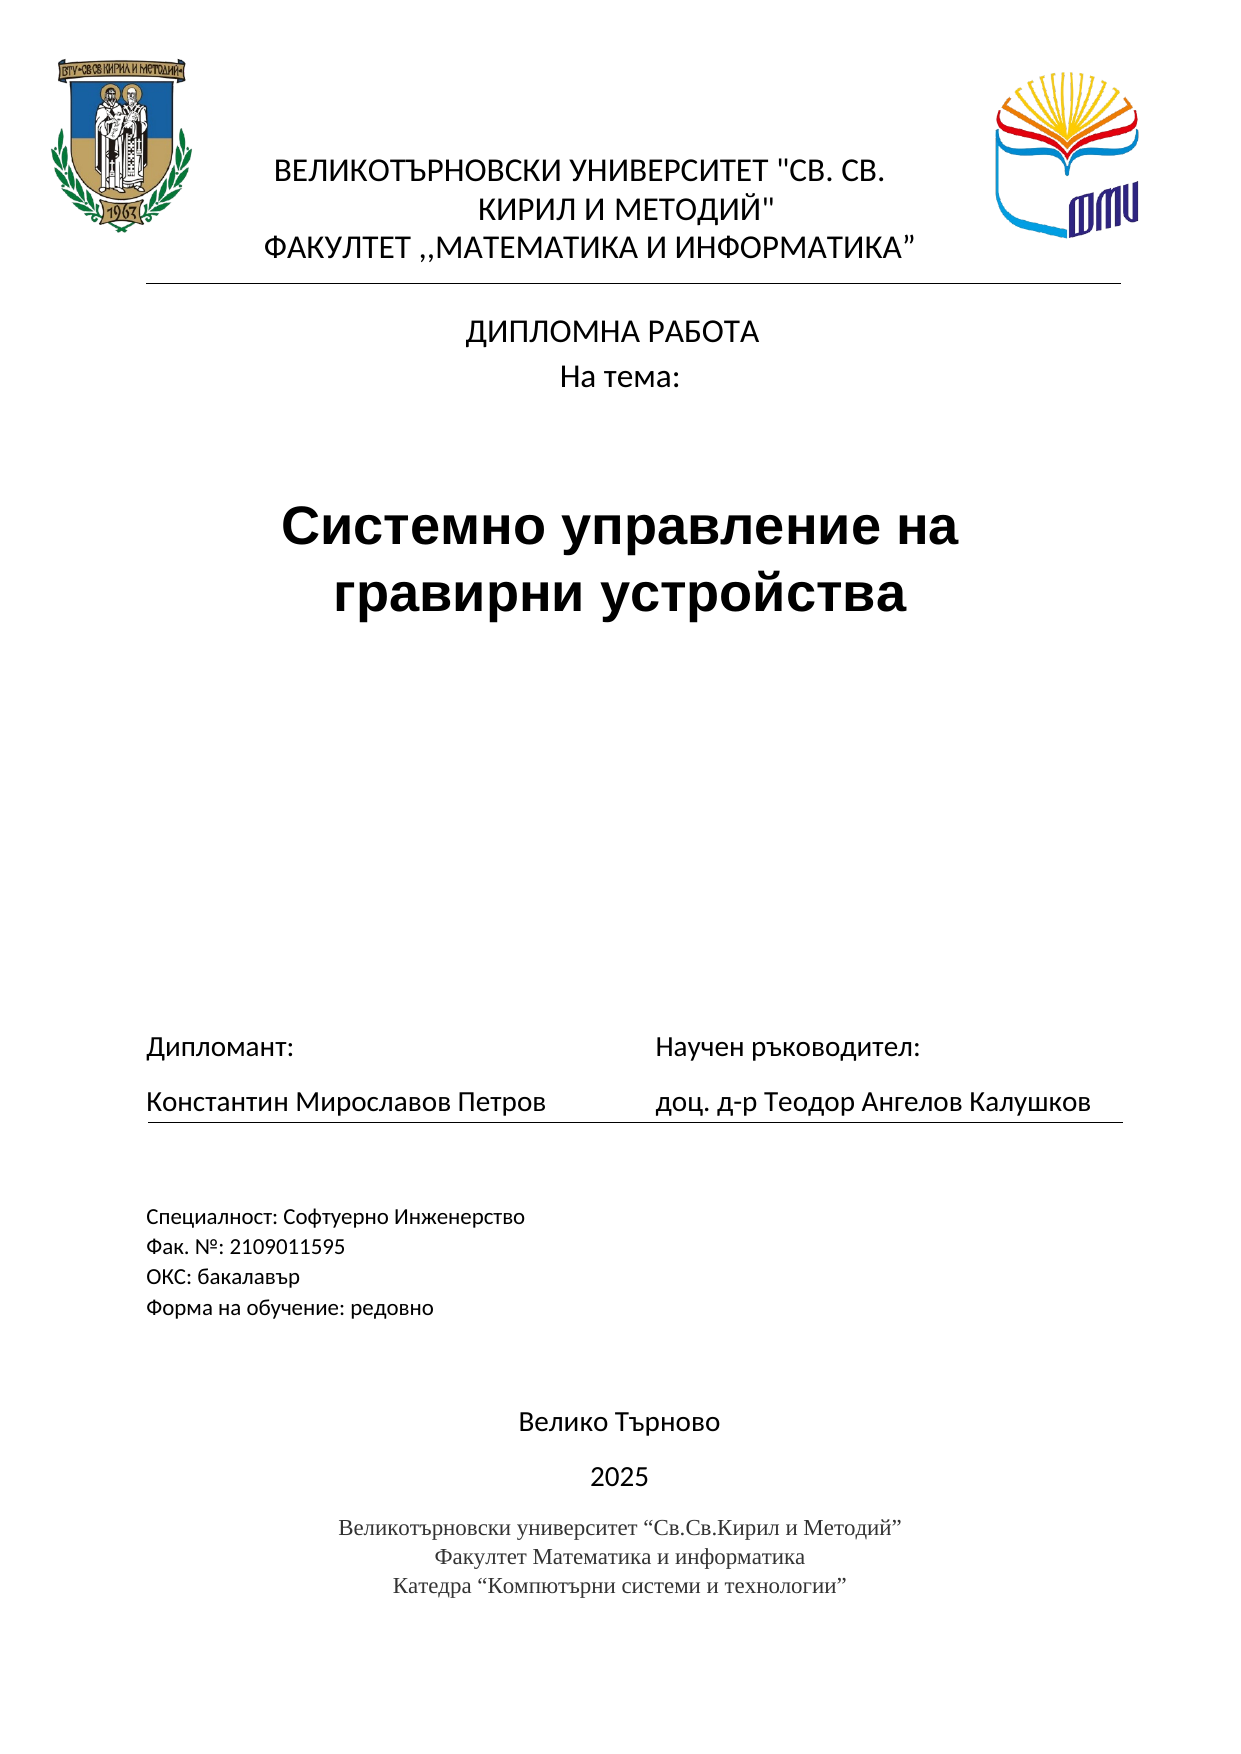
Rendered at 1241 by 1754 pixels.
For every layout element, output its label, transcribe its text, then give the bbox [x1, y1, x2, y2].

text Форма на обучение: редовно [146, 1293, 1093, 1321]
text доц. д-р Теодор Ангелов Калушков [655, 1083, 1093, 1119]
text Константин Мирославов Петров [146, 1083, 583, 1119]
text Факултет Математика и информатика [148, 1543, 1093, 1570]
text Катедра “Компютърни системи и технологии” [148, 1573, 1092, 1599]
text Системно управление на гравирни устройства [153, 493, 1087, 623]
picture [974, 64, 1174, 261]
text 2025 [146, 1458, 1093, 1494]
text ОКС: бакалавър [146, 1262, 1093, 1290]
text Специалност: Софтуерно Инженерство [146, 1202, 1093, 1230]
text Фак. №: 2109011595 [146, 1232, 1093, 1260]
text Велико Търново [146, 1403, 1093, 1439]
text Научен ръководител: [655, 1028, 1093, 1063]
text На тема: [148, 148, 1092, 283]
text На тема: [148, 284, 1092, 396]
text Дипломант: [146, 1028, 583, 1063]
picture [11, 25, 232, 246]
text Великотърновски университет “Св.Св.Кирил и Методий” [148, 1514, 1093, 1540]
